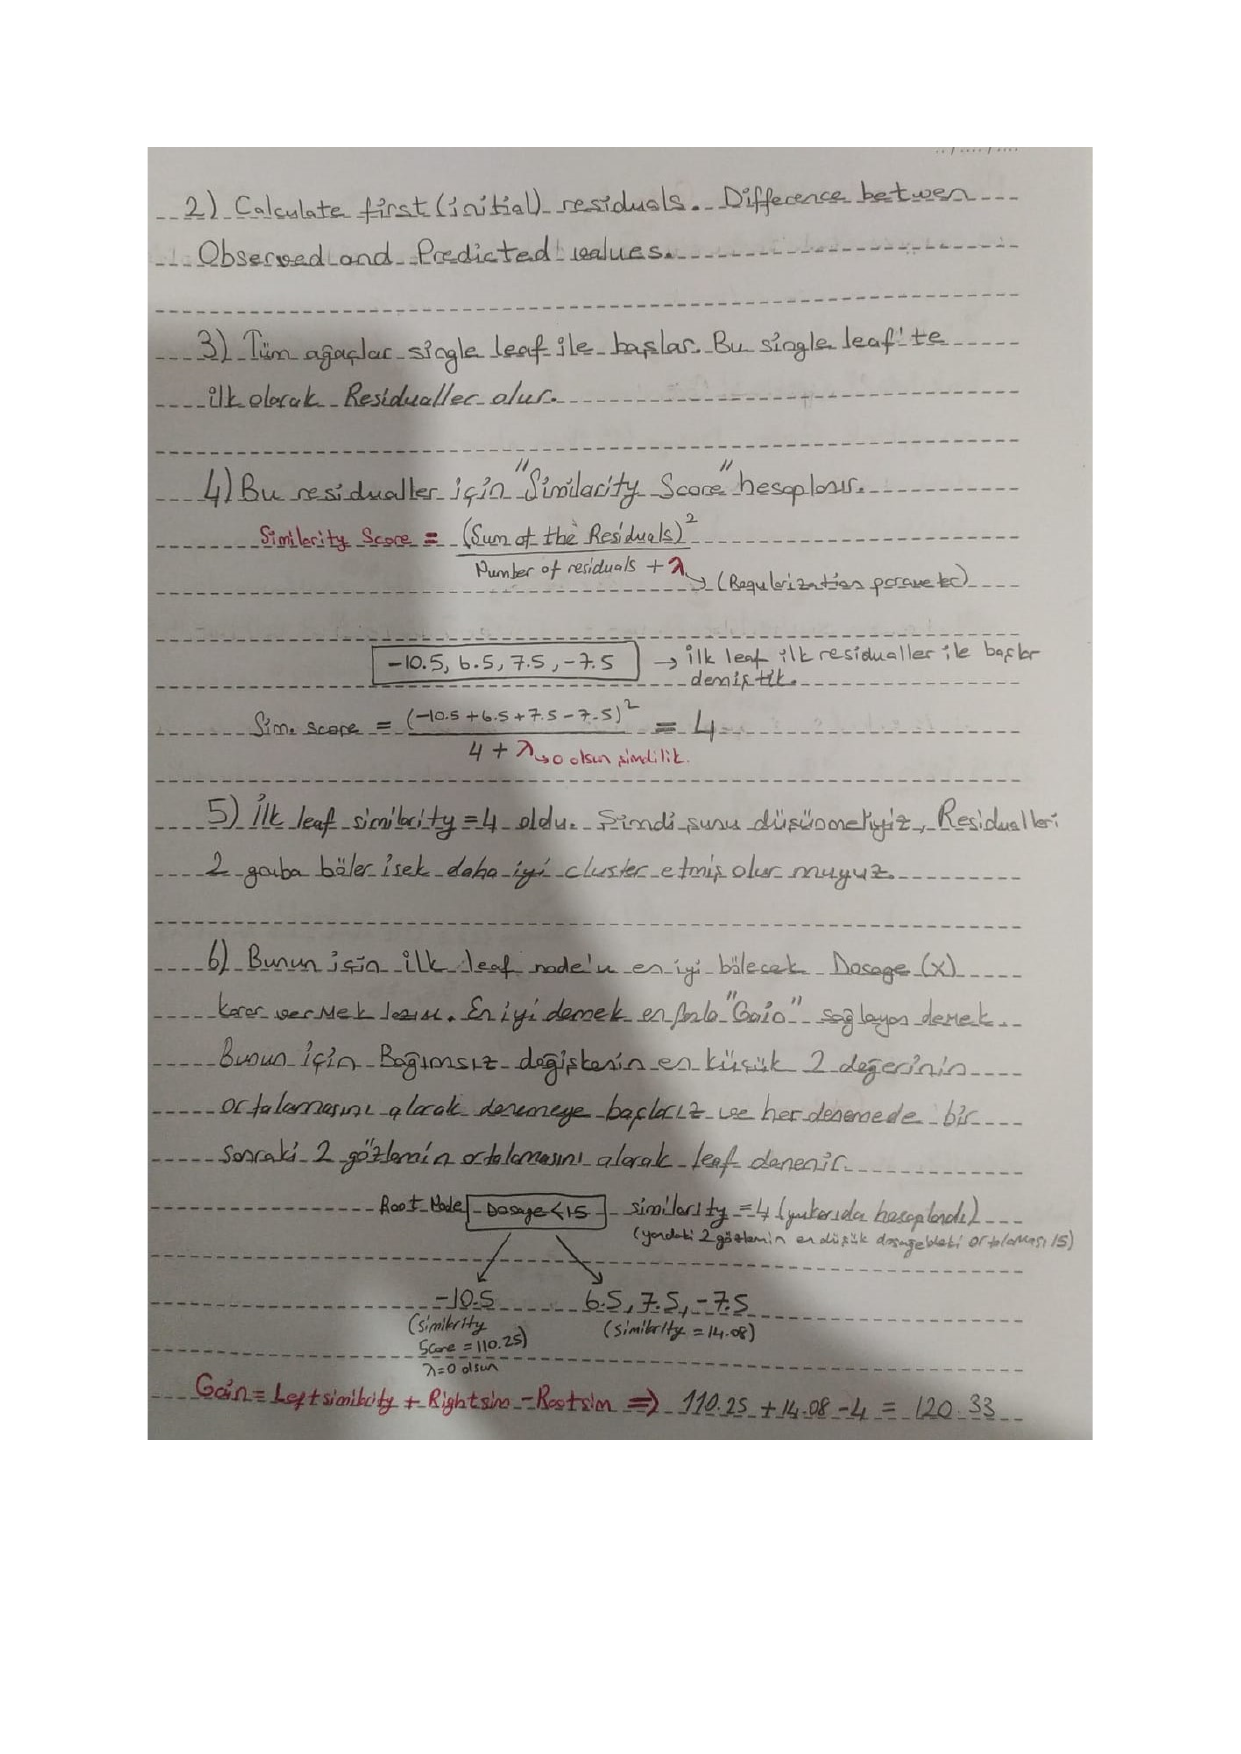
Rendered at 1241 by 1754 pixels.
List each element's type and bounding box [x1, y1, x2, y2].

picture [147, 147, 1093, 1440]
